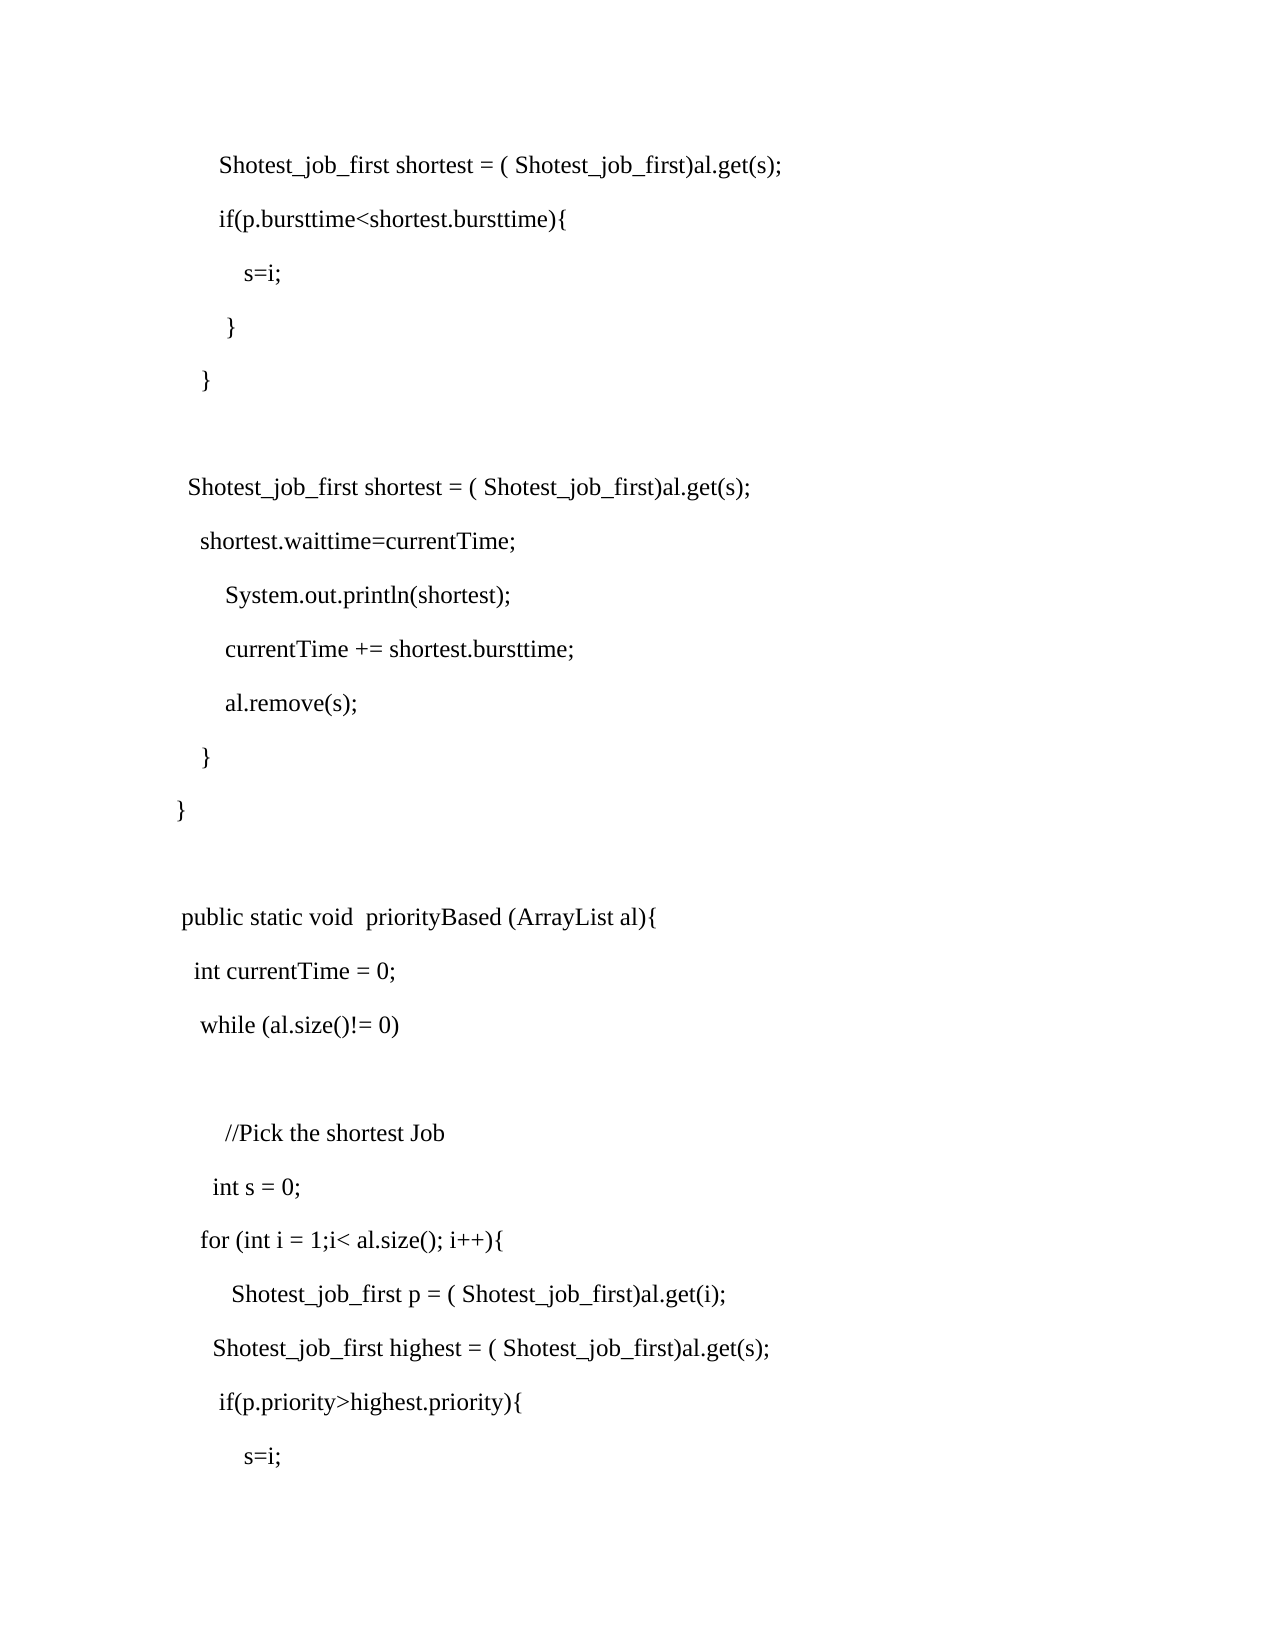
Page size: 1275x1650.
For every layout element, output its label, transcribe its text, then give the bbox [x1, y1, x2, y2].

text public static void priorityBased (ArrayList al){ [150, 902, 1125, 931]
text while (al.size()!= 0) [150, 1010, 1125, 1039]
text System.out.println(shortest); [150, 580, 1125, 609]
text Shotest_job_first highest = ( Shotest_job_first)al.get(s); [150, 1333, 1125, 1362]
text al.remove(s); [150, 688, 1125, 716]
text int s = 0; [150, 1172, 1125, 1200]
text Shotest_job_first p = ( Shotest_job_first)al.get(i); [150, 1279, 1125, 1308]
text } [150, 742, 1125, 770]
text //Pick the shortest Job [150, 1118, 1125, 1146]
text for (int i = 1;i< al.size(); i++){ [150, 1225, 1125, 1254]
text int currentTime = 0; [150, 956, 1125, 985]
text Shotest_job_first shortest = ( Shotest_job_first)al.get(s); [150, 150, 1125, 179]
text } [150, 795, 1125, 824]
text Shotest_job_first shortest = ( Shotest_job_first)al.get(s); [150, 472, 1125, 501]
text if(p.bursttime<shortest.bursttime){ [150, 204, 1125, 233]
text s=i; [150, 1441, 1125, 1469]
text shortest.waittime=currentTime; [150, 526, 1125, 555]
text } [150, 312, 1125, 340]
text } [150, 365, 1125, 394]
text if(p.priority>highest.priority){ [150, 1387, 1125, 1416]
text s=i; [150, 258, 1125, 286]
text currentTime += shortest.bursttime; [150, 634, 1125, 663]
